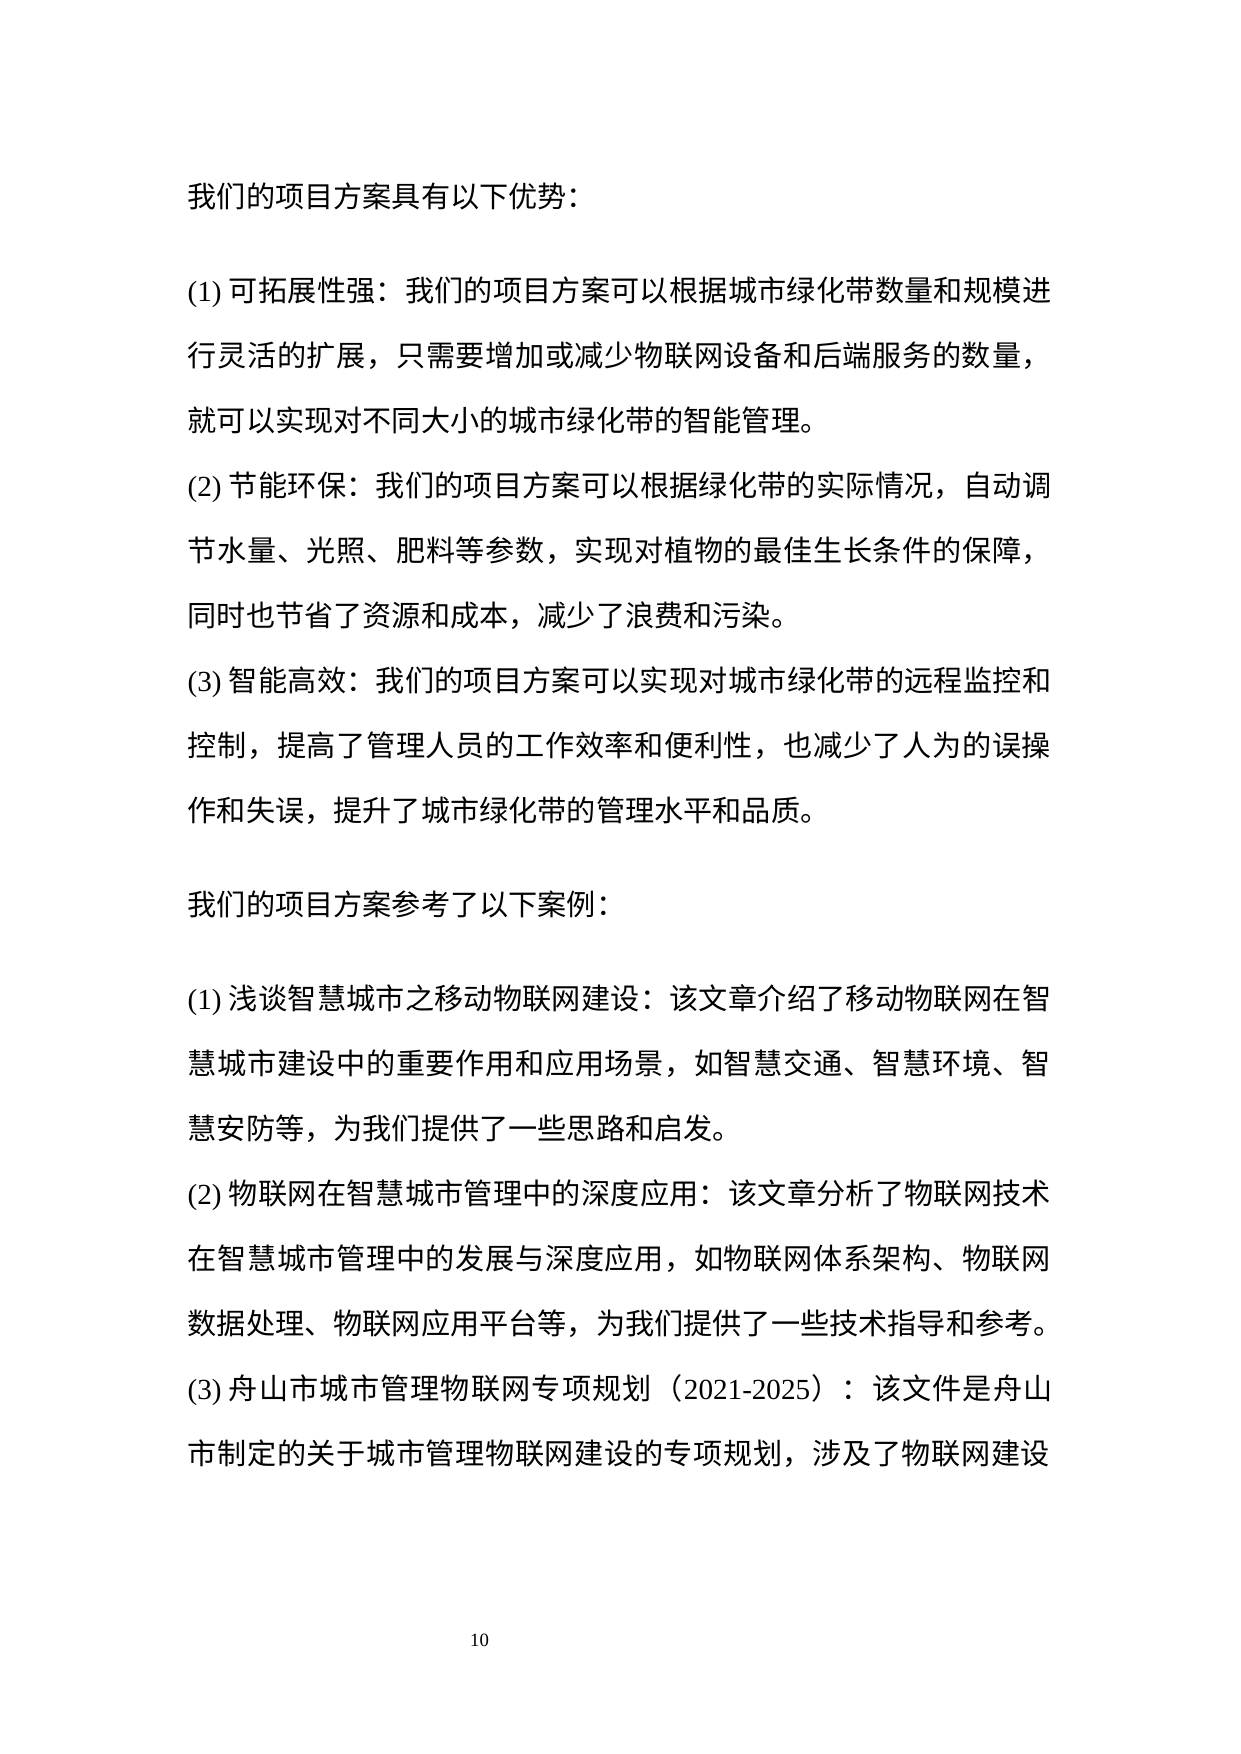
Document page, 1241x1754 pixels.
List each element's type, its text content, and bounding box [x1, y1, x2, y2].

list 物联网在智慧城市管理中的深度应用：该文章分析了物联网技术在智慧城市管理中的发展与深度应用，如物联网体系架构、物联网数据处理、物联网应用平台等，为我们提供了一些技术指导和参考。 [187, 1159, 1053, 1354]
list 智能高效：我们的项目方案可以实现对城市绿化带的远程监控和控制，提高了管理人员的工作效率和便利性，也减少了人为的误操作和失误，提升了城市绿化带的管理水平和品质。 [187, 646, 1053, 841]
text 我们的项目方案具有以下优势： [187, 162, 1053, 227]
list 浅谈智慧城市之移动物联网建设：该文章介绍了移动物联网在智慧城市建设中的重要作用和应用场景，如智慧交通、智慧环境、智慧安防等，为我们提供了一些思路和启发。 [187, 964, 1053, 1159]
list 可拓展性强：我们的项目方案可以根据城市绿化带数量和规模进行灵活的扩展，只需要增加或减少物联网设备和后端服务的数量，就可以实现对不同大小的城市绿化带的智能管理。 [187, 256, 1053, 451]
text 我们的项目方案参考了以下案例： [187, 870, 1053, 935]
list 节能环保：我们的项目方案可以根据绿化带的实际情况，自动调节水量、光照、肥料等参数，实现对植物的最佳生长条件的保障，同时也节省了资源和成本，减少了浪费和污染。 [187, 451, 1053, 646]
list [187, 1354, 1053, 1484]
